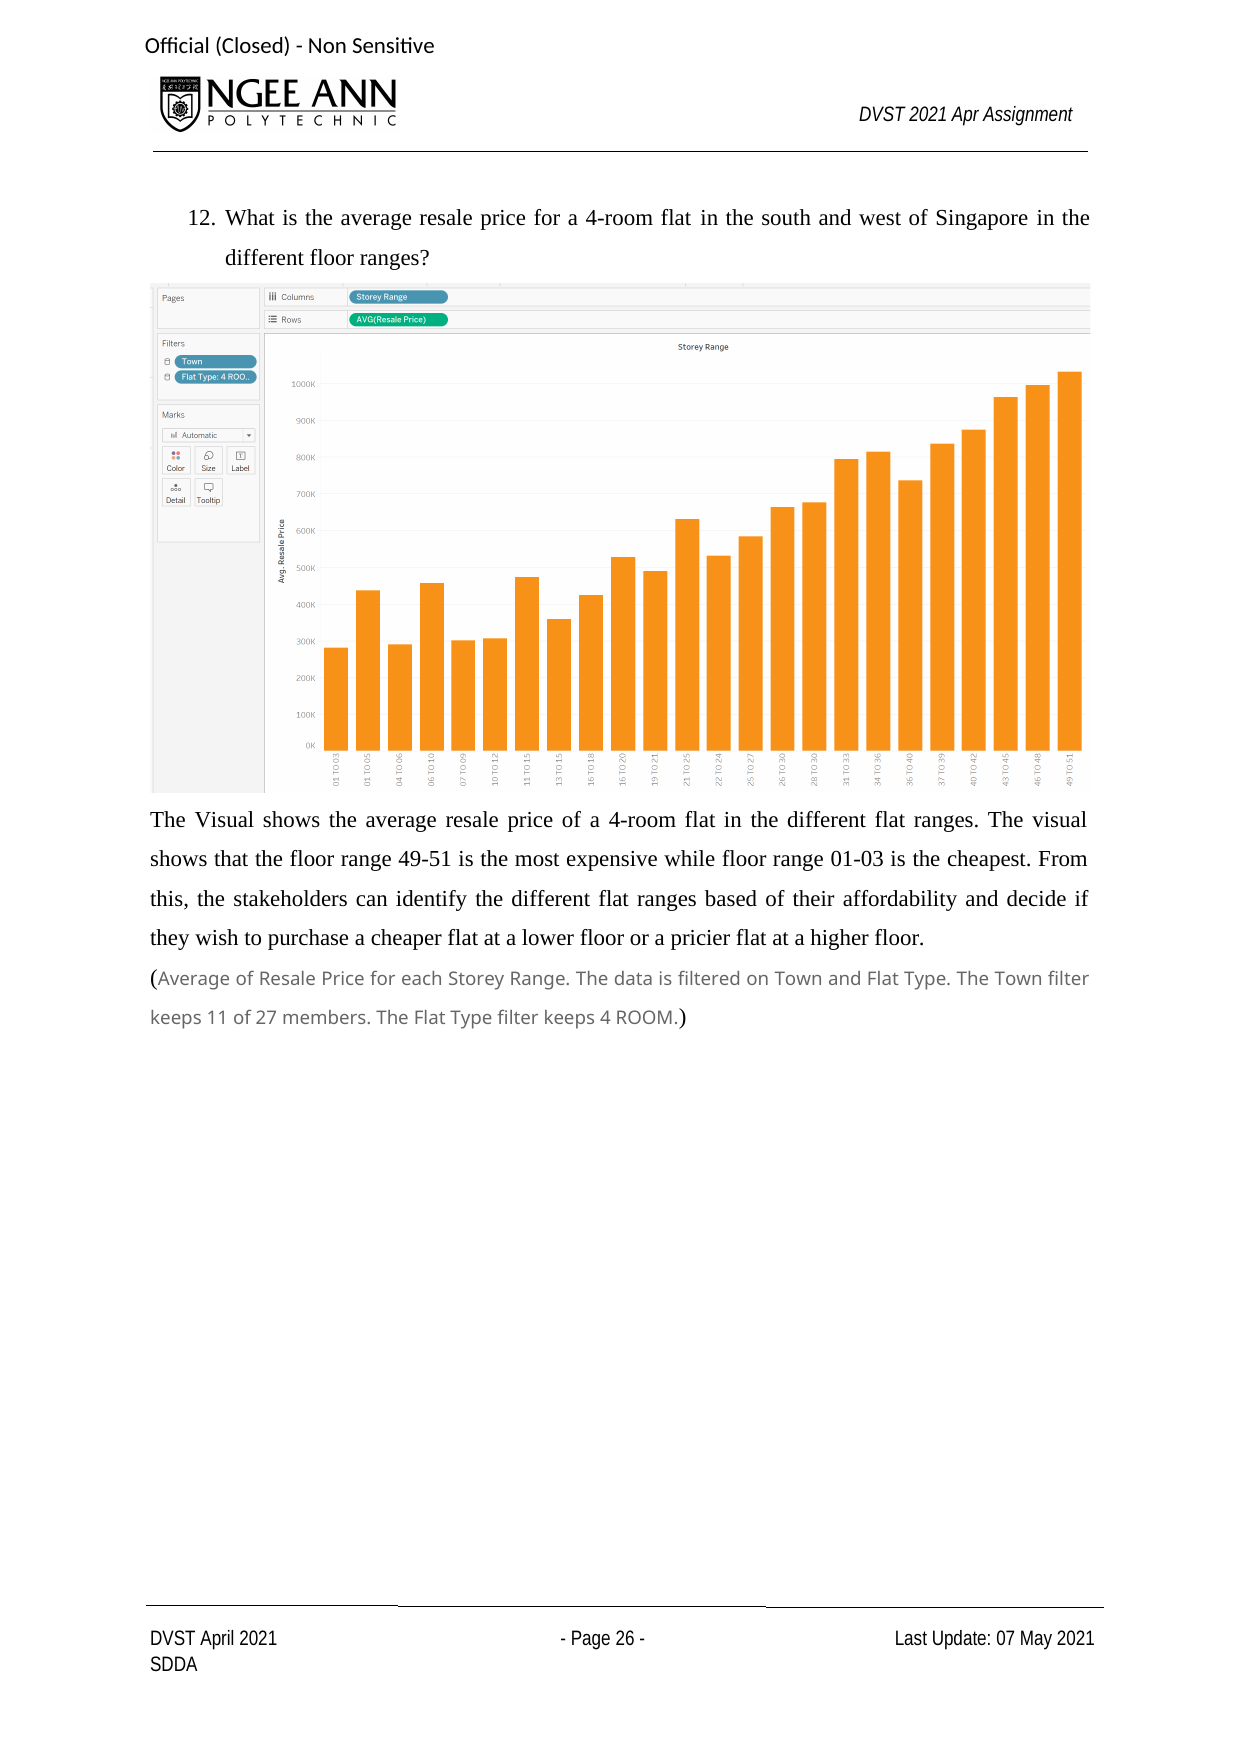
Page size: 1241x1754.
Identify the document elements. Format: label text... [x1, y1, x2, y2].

picture [150, 283, 1091, 793]
text The Visual shows the average resale price of a 4-room flat in the different flat ranges. The visual shows that the floor range 49-51 is the most expensive while floor range 01-03 is the cheapest. From this, the stakeholders can identify the different flat ranges based of their affordability and decide if they wish to purchase a cheaper flat at a lower floor or a pricier flat at a higher floor. [150, 806, 1090, 950]
picture [150, 75, 402, 134]
text (Average of Resale Price for each Storey Range. The data is filtered on Town and Flat Type. The Town filter keeps 11 of 27 members. The Flat Type filter keeps 4 ROOM.) [150, 963, 1090, 1030]
list What is the average resale price for a 4-room flat in the south and west of Singapore in the different floor ranges? [187, 204, 1090, 270]
